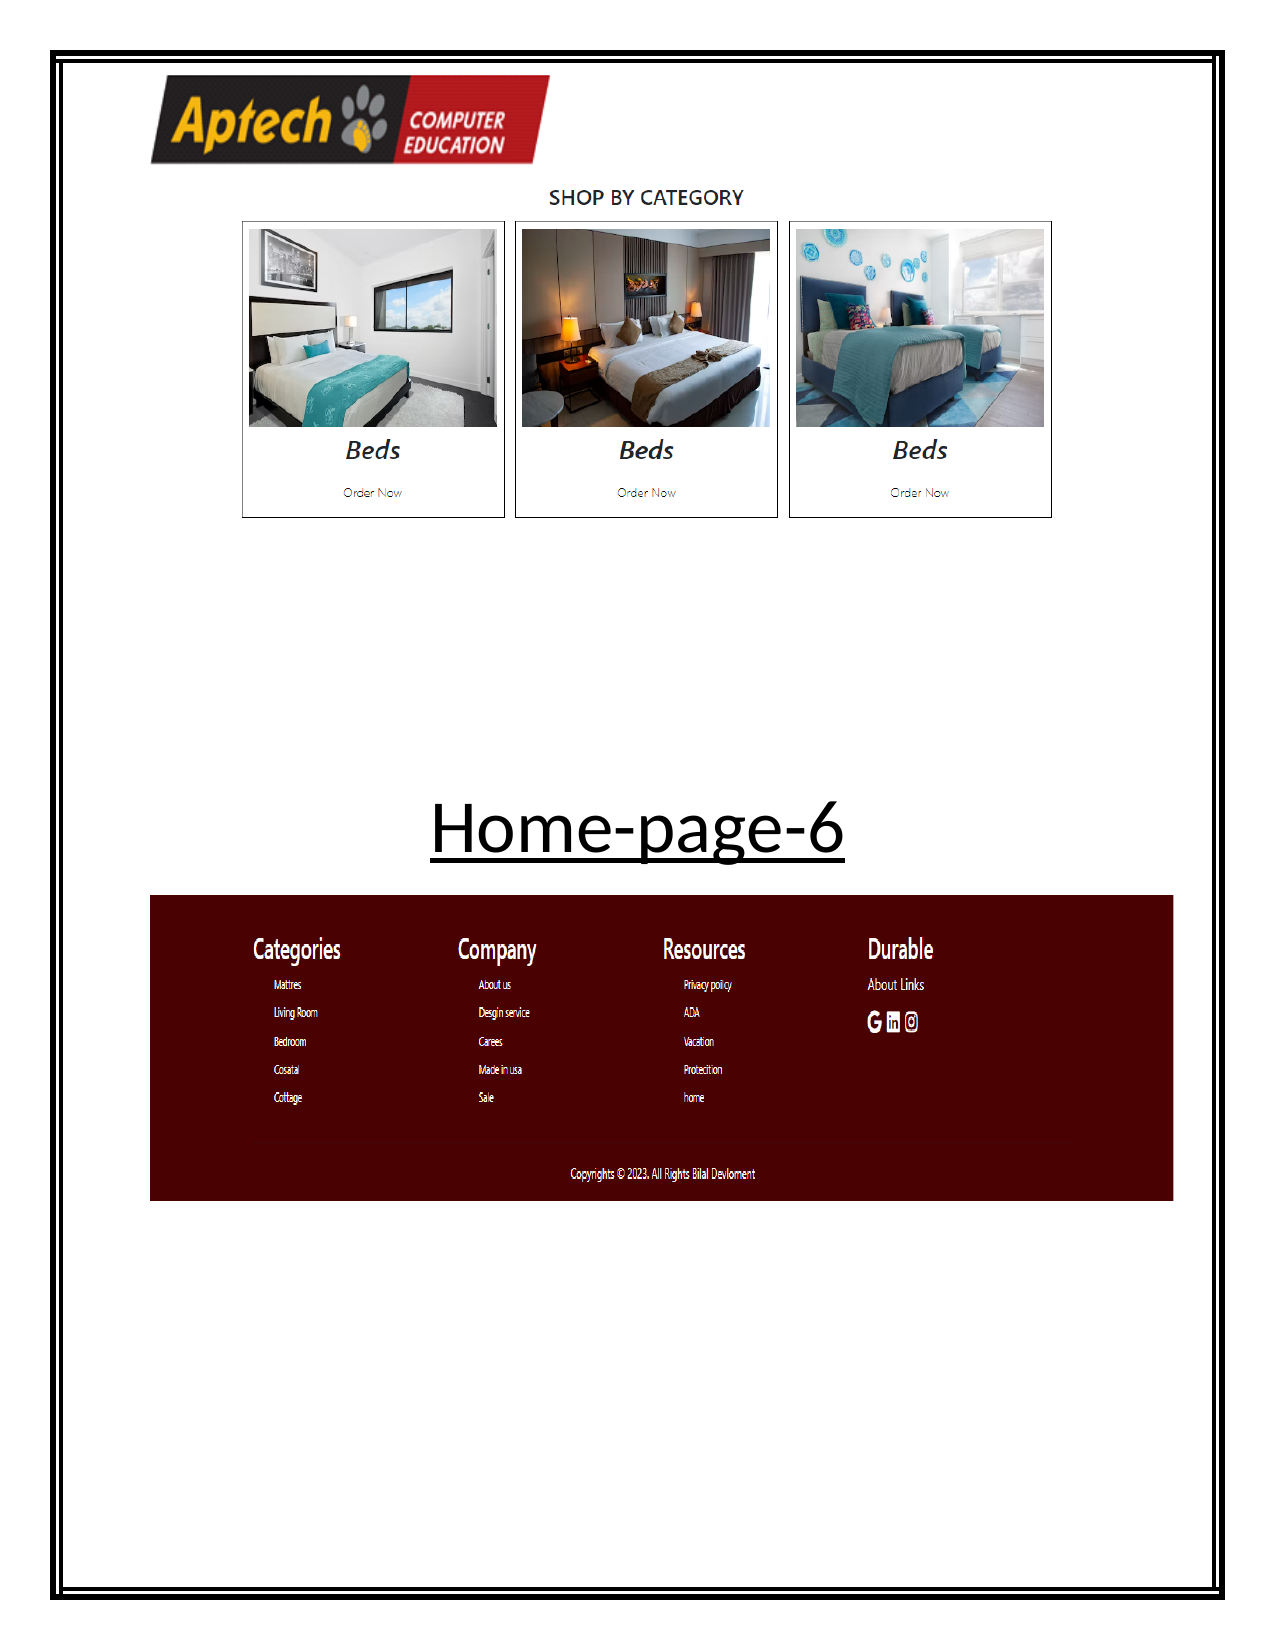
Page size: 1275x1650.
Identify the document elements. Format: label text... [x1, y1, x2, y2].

text Home-page-6 [150, 780, 1125, 872]
picture [150, 75, 571, 186]
